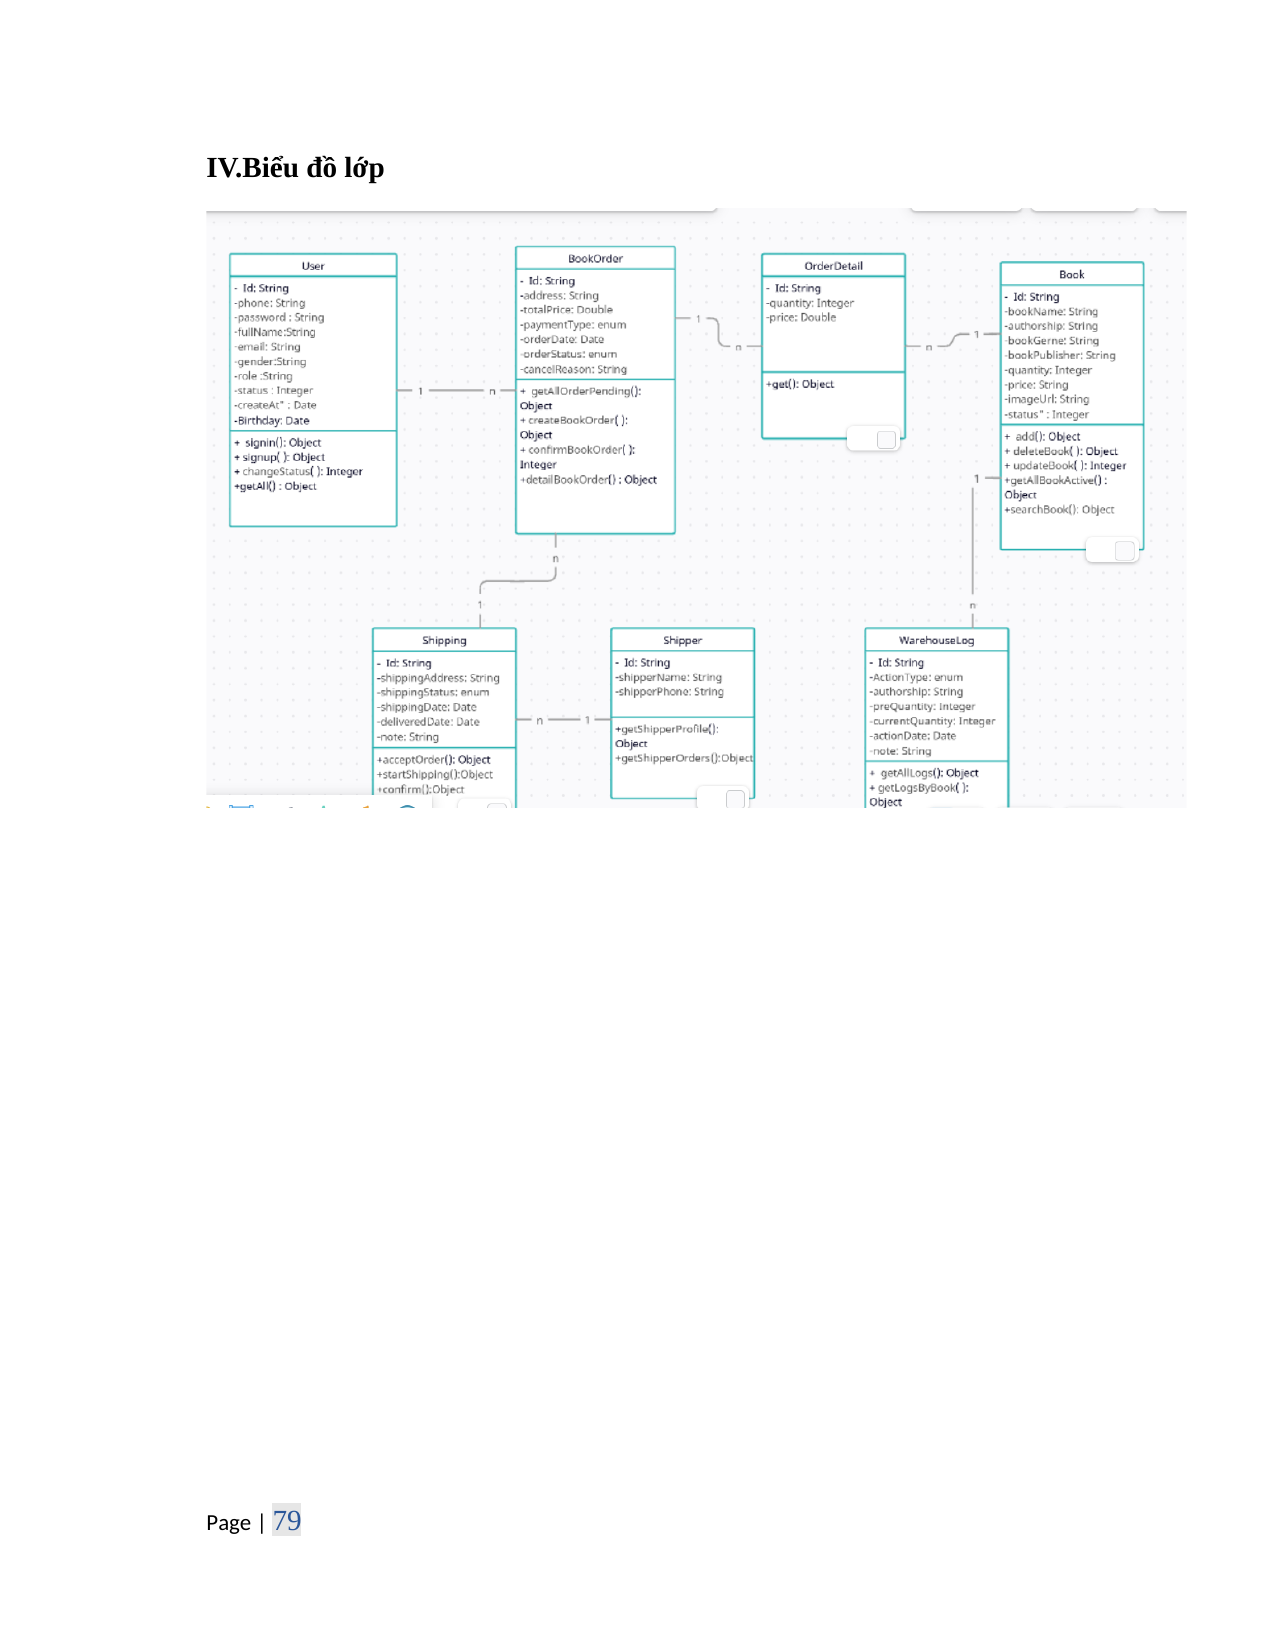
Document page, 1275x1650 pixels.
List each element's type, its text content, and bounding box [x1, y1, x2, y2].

picture [206, 208, 1187, 808]
subtitle IV.Biểu đồ lớp [206, 150, 1187, 183]
